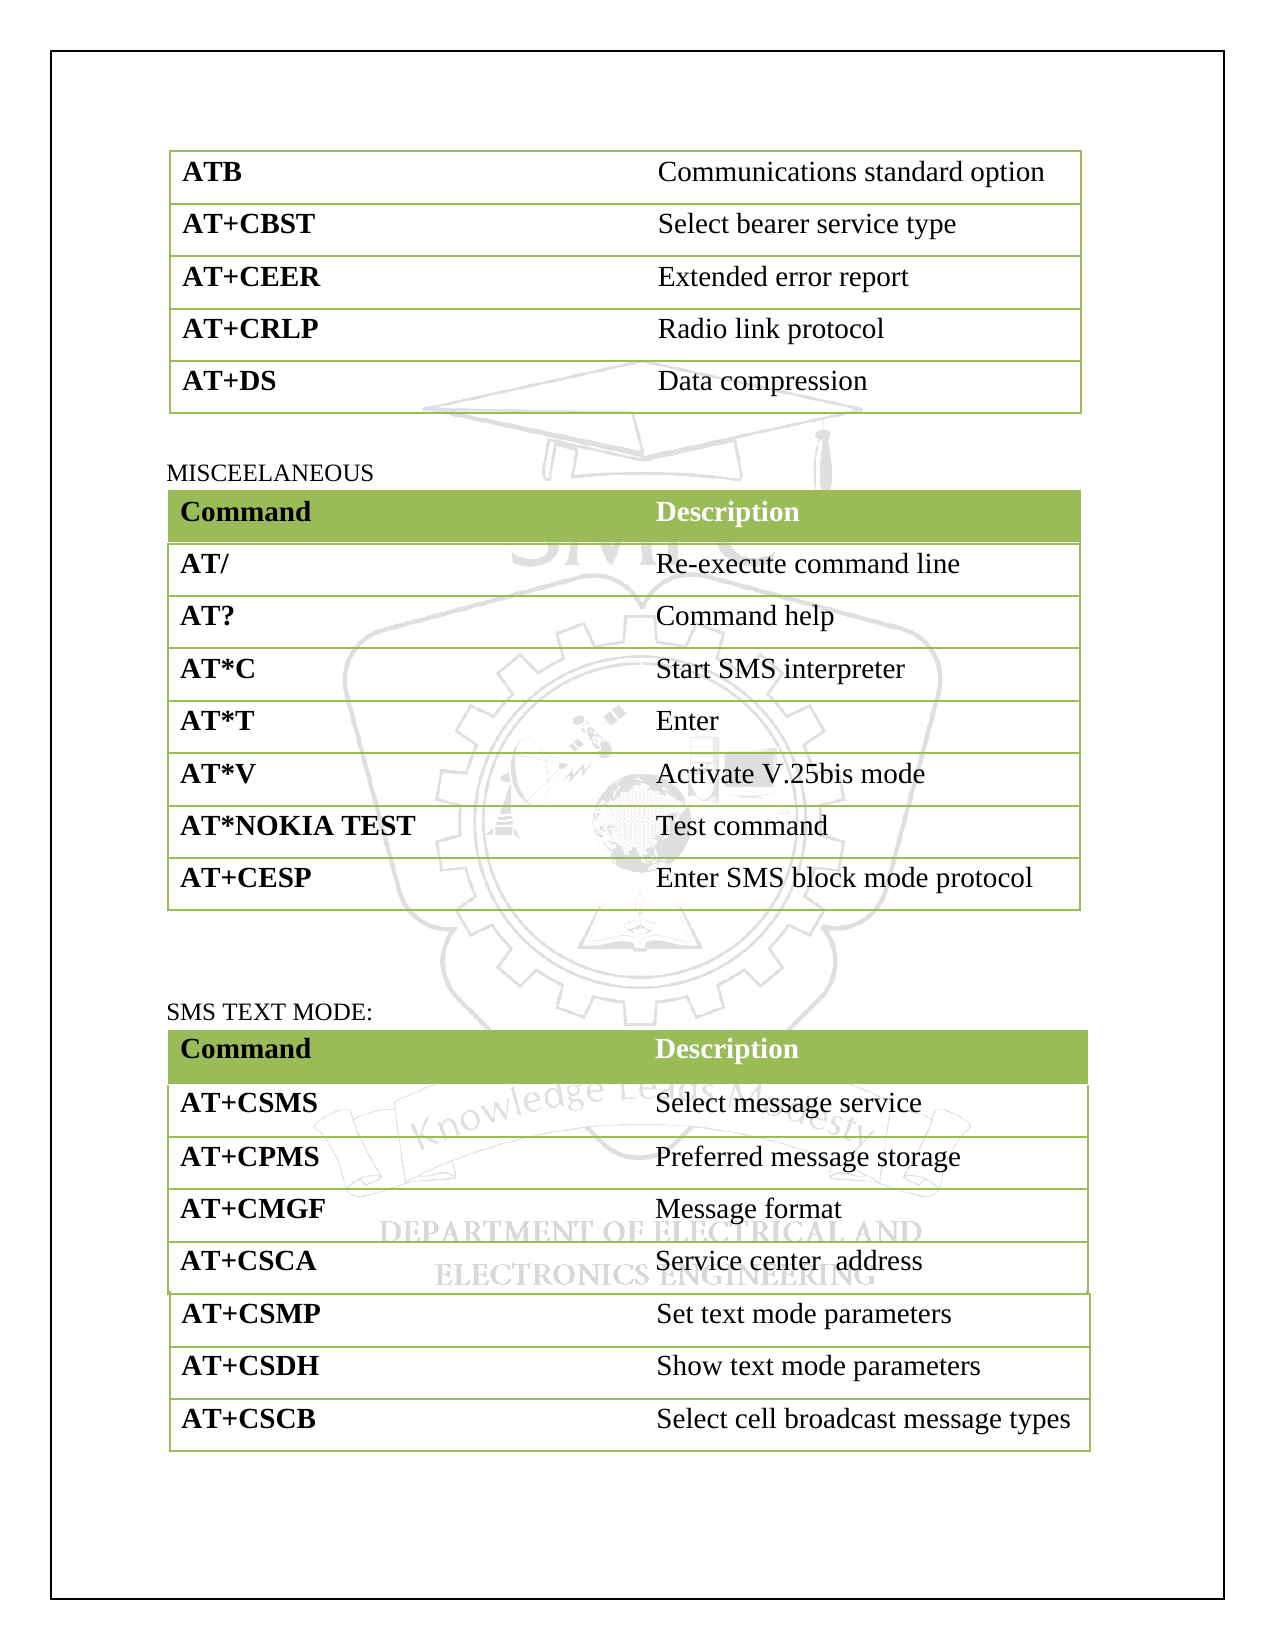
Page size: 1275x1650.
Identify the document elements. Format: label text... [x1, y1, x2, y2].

table_cell AT*V [169, 754, 656, 805]
table_cell AT? [169, 597, 656, 647]
table_cell AT+CSMP [171, 1295, 656, 1346]
table_cell AT+CSCA [169, 1243, 655, 1293]
table_cell AT+CPMS [169, 1138, 655, 1188]
table_cell Test command [656, 807, 1079, 857]
table_cell Set text mode parameters [656, 1295, 1089, 1346]
table_cell Extended error report [657, 257, 1080, 308]
table_header Description [655, 1030, 1088, 1084]
text SMS TEXT MODE: [166, 997, 1083, 1026]
table_cell AT+CBST [171, 205, 657, 255]
table_cell Enter SMS block mode protocol [656, 859, 1079, 909]
table_cell AT+CESP [169, 859, 656, 909]
table_cell Select cell broadcast message types [656, 1400, 1089, 1450]
text MISCEELANEOUS [166, 458, 1083, 486]
table_cell ATB [171, 152, 657, 203]
table_cell AT+CEER [171, 257, 657, 308]
table_cell AT*C [169, 649, 656, 700]
table_cell AT*NOKIA TEST [169, 807, 656, 857]
table_cell AT+CMGF [169, 1190, 655, 1241]
table_cell Service center address [655, 1243, 1087, 1293]
table_cell Re-execute command line [656, 545, 1079, 595]
table_cell Select message service [655, 1085, 1087, 1136]
table_cell AT+CSMS [169, 1085, 655, 1136]
table_cell AT+CRLP [171, 310, 657, 360]
table_header Description [656, 493, 1079, 542]
table_header Command [168, 1030, 655, 1084]
table_header Command [168, 493, 656, 542]
table_cell AT*T [169, 702, 656, 752]
table_cell Activate V.25bis mode [656, 754, 1079, 805]
table_cell AT/ [169, 545, 656, 595]
table_cell AT+CSDH [171, 1348, 656, 1398]
table_cell Data compression [657, 362, 1080, 412]
table_cell Message format [655, 1190, 1087, 1241]
table_cell Show text mode parameters [656, 1348, 1089, 1398]
table_cell AT+CSCB [171, 1400, 656, 1450]
table_cell Communications standard option [657, 152, 1080, 203]
table_cell Radio link protocol [657, 310, 1080, 360]
table_cell Enter [656, 702, 1079, 752]
table_cell AT+DS [171, 362, 657, 412]
table_cell Preferred message storage [655, 1138, 1087, 1188]
table_cell Command help [656, 597, 1079, 647]
table_cell Select bearer service type [657, 205, 1080, 255]
table_cell Start SMS interpreter [656, 649, 1079, 700]
